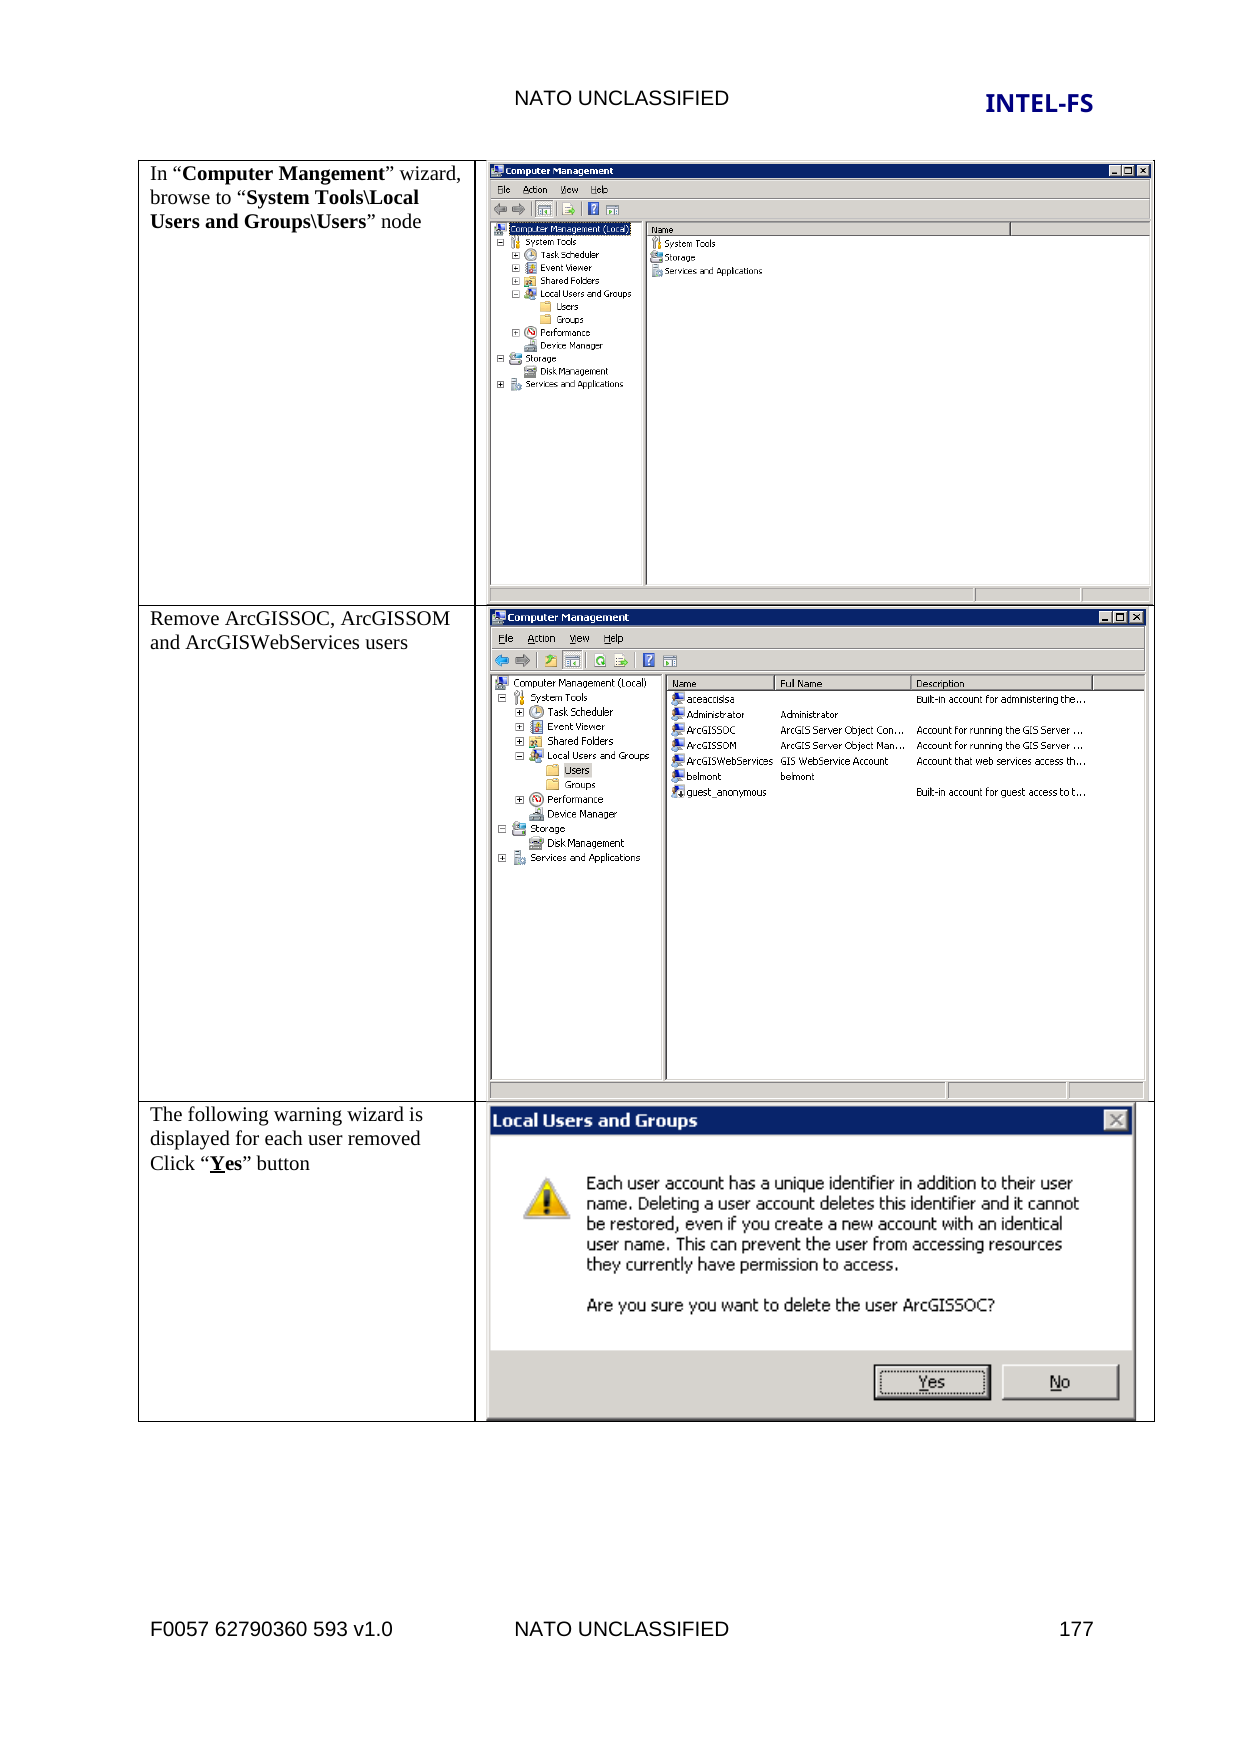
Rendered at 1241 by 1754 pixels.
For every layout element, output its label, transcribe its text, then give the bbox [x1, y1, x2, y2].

table_cell The following warning wizard is displayed for each user removed Click “Yes” button [139, 1102, 474, 1421]
table_cell [476, 606, 486, 1101]
table_cell [1137, 1102, 1154, 1421]
table_cell In “Computer Mangement” wizard, browse to “System Tools\Local Users and Groups\Users” node [139, 161, 474, 605]
table_cell [476, 161, 486, 605]
picture [486, 606, 1149, 1421]
picture [486, 160, 1153, 605]
table_cell [476, 1102, 486, 1421]
table_cell [1149, 606, 1154, 1101]
table_cell Remove ArcGISSOC, ArcGISSOM and ArcGISWebServices users [139, 606, 474, 1101]
